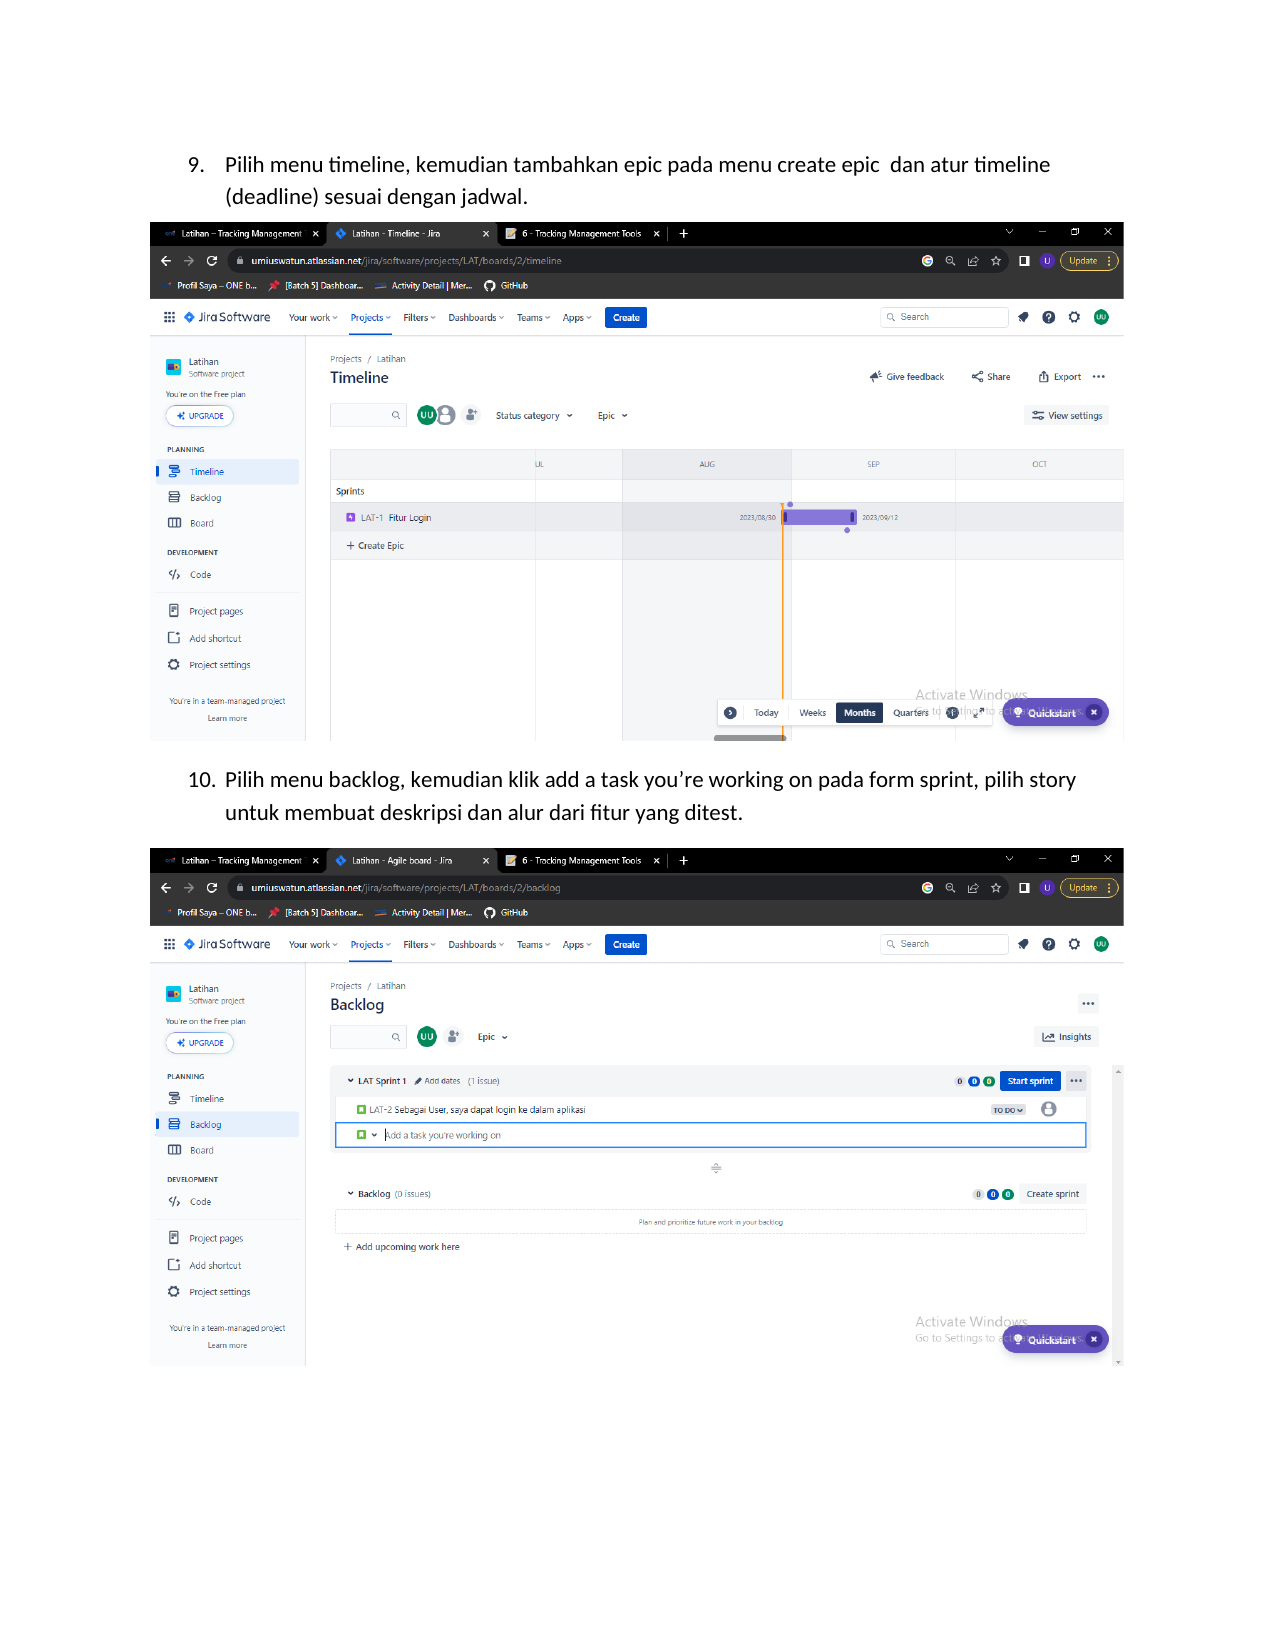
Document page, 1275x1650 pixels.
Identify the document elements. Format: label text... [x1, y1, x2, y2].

list Pilih menu backlog, kemudian klik add a task you’re working on pada form sprint, pilih story untuk membuat deskripsi dan alur dari fitur yang ditest. [187, 765, 1125, 826]
picture [150, 222, 1124, 741]
list Pilih menu timeline, kemudian tambahkan epic pada menu create epic dan atur timeline (deadline) sesuai dengan jadwal. [187, 150, 1125, 210]
picture [150, 848, 1124, 1366]
